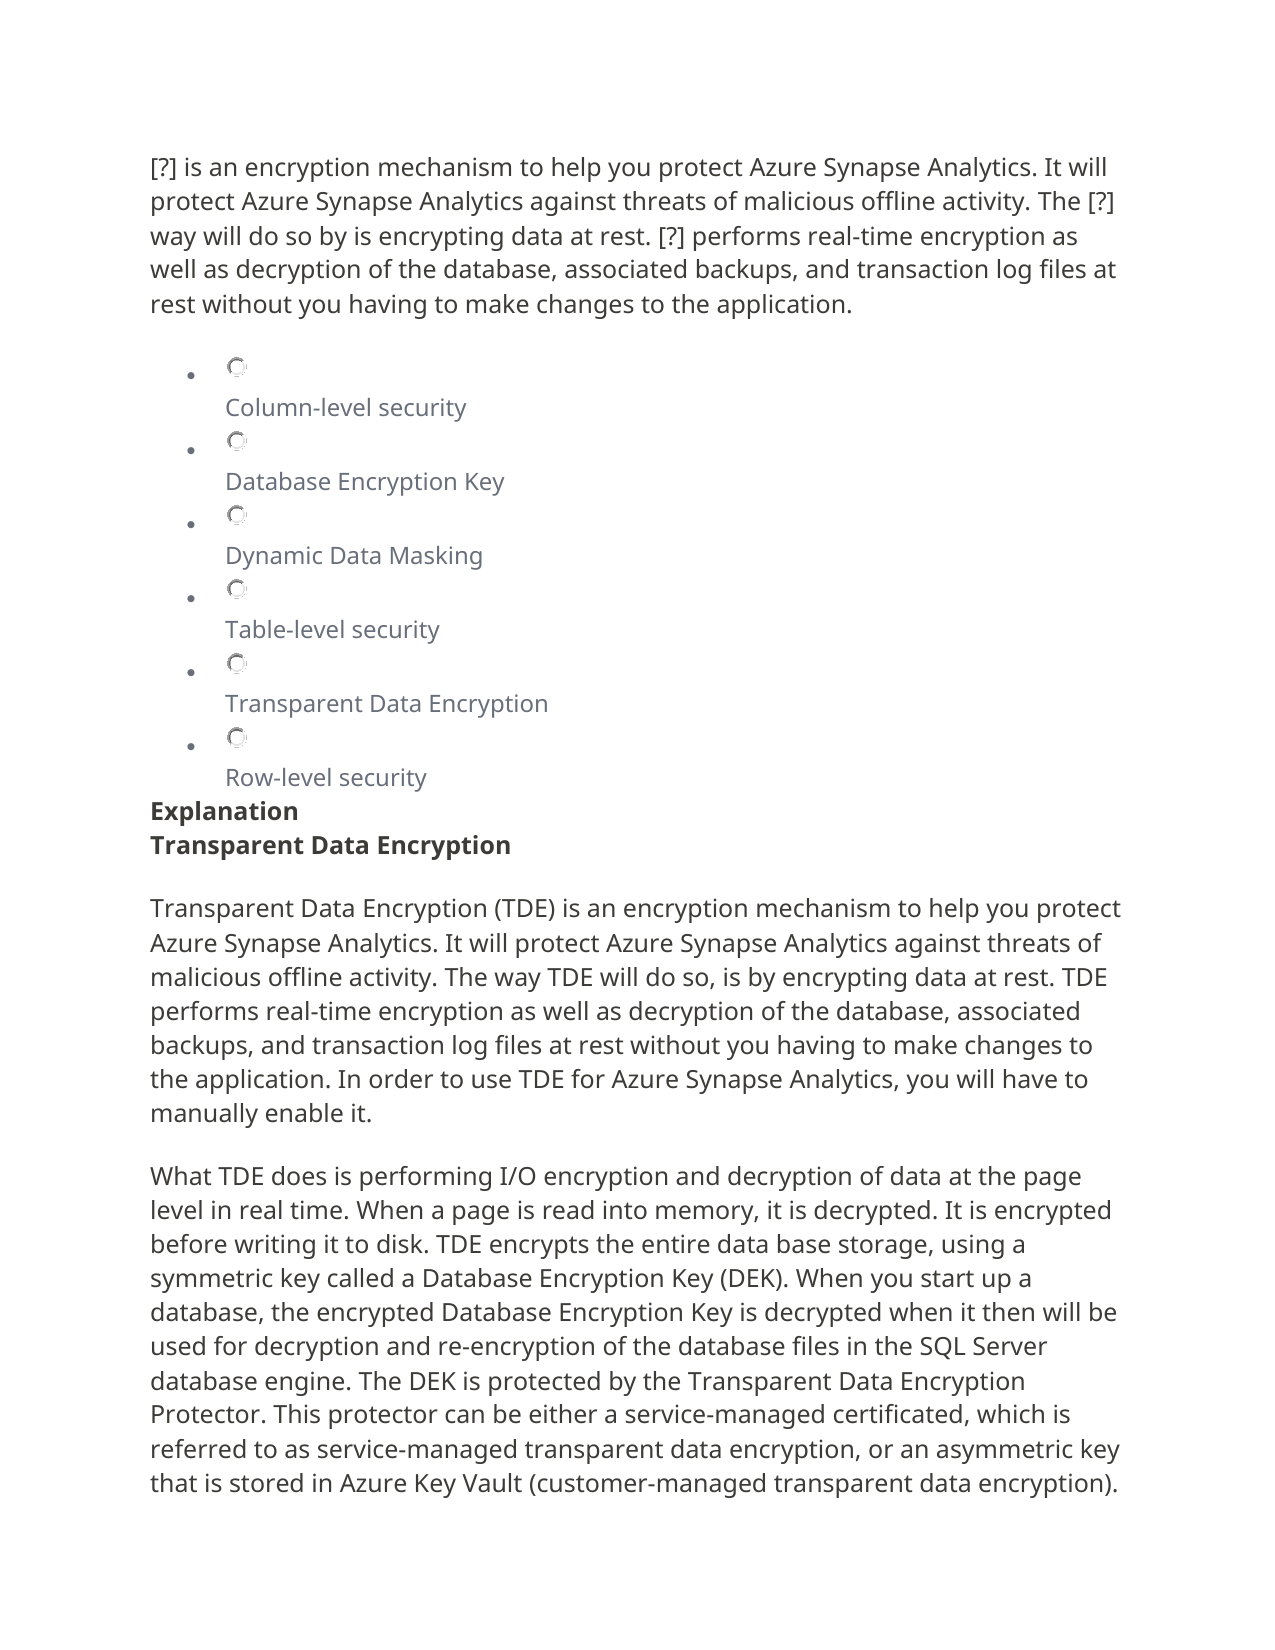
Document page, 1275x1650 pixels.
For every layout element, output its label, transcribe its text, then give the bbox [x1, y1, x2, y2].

list ​ [187, 423, 1125, 465]
text Table-level security [225, 613, 1125, 646]
text Dynamic Data Masking [225, 539, 1125, 572]
list ​ [187, 646, 1125, 687]
text Database Encryption Key [225, 465, 1125, 498]
text Transparent Data Encryption [150, 828, 1125, 862]
text Row-level security [225, 761, 1125, 794]
list ​ [187, 498, 1125, 539]
text What TDE does is performing I/O encryption and decryption of data at the page level in real time. When a page is read into memory, it is decrypted. It is encrypted before writing it to disk. TDE encrypts the entire data base storage, using a symmetric key called a Database Encryption Key (DEK). When you start up a database, the encrypted Database Encryption Key is decrypted when it then will be used for decryption and re-encryption of the database files in the SQL Server database engine. The DEK is protected by the Transparent Data Encryption Protector. This protector can be either a service-managed certificated, which is referred to as service-managed transparent data encryption, or an asymmetric key that is stored in Azure Key Vault (customer-managed transparent data encryption). [150, 1159, 1125, 1499]
text [?] is an encryption mechanism to help you protect Azure Synapse Analytics. It will protect Azure Synapse Analytics against threats of malicious offline activity. The [?] way will do so by is encrypting data at rest. [?] performs real-time encryption as well as decryption of the database, associated backups, and transaction log files at rest without you having to make changes to the application. [150, 150, 1125, 320]
text Transparent Data Encryption [225, 687, 1125, 720]
list ​ [187, 572, 1125, 613]
list ​ [187, 349, 1125, 391]
text Column-level security [225, 391, 1125, 423]
subtitle Explanation [150, 794, 1125, 828]
list ​ [187, 720, 1125, 761]
text Transparent Data Encryption (TDE) is an encryption mechanism to help you protect Azure Synapse Analytics. It will protect Azure Synapse Analytics against threats of malicious offline activity. The way TDE will do so, is by encrypting data at rest. TDE performs real-time encryption as well as decryption of the database, associated backups, and transaction log files at rest without you having to make changes to the application. In order to use TDE for Azure Synapse Analytics, you will have to manually enable it. [150, 891, 1125, 1129]
